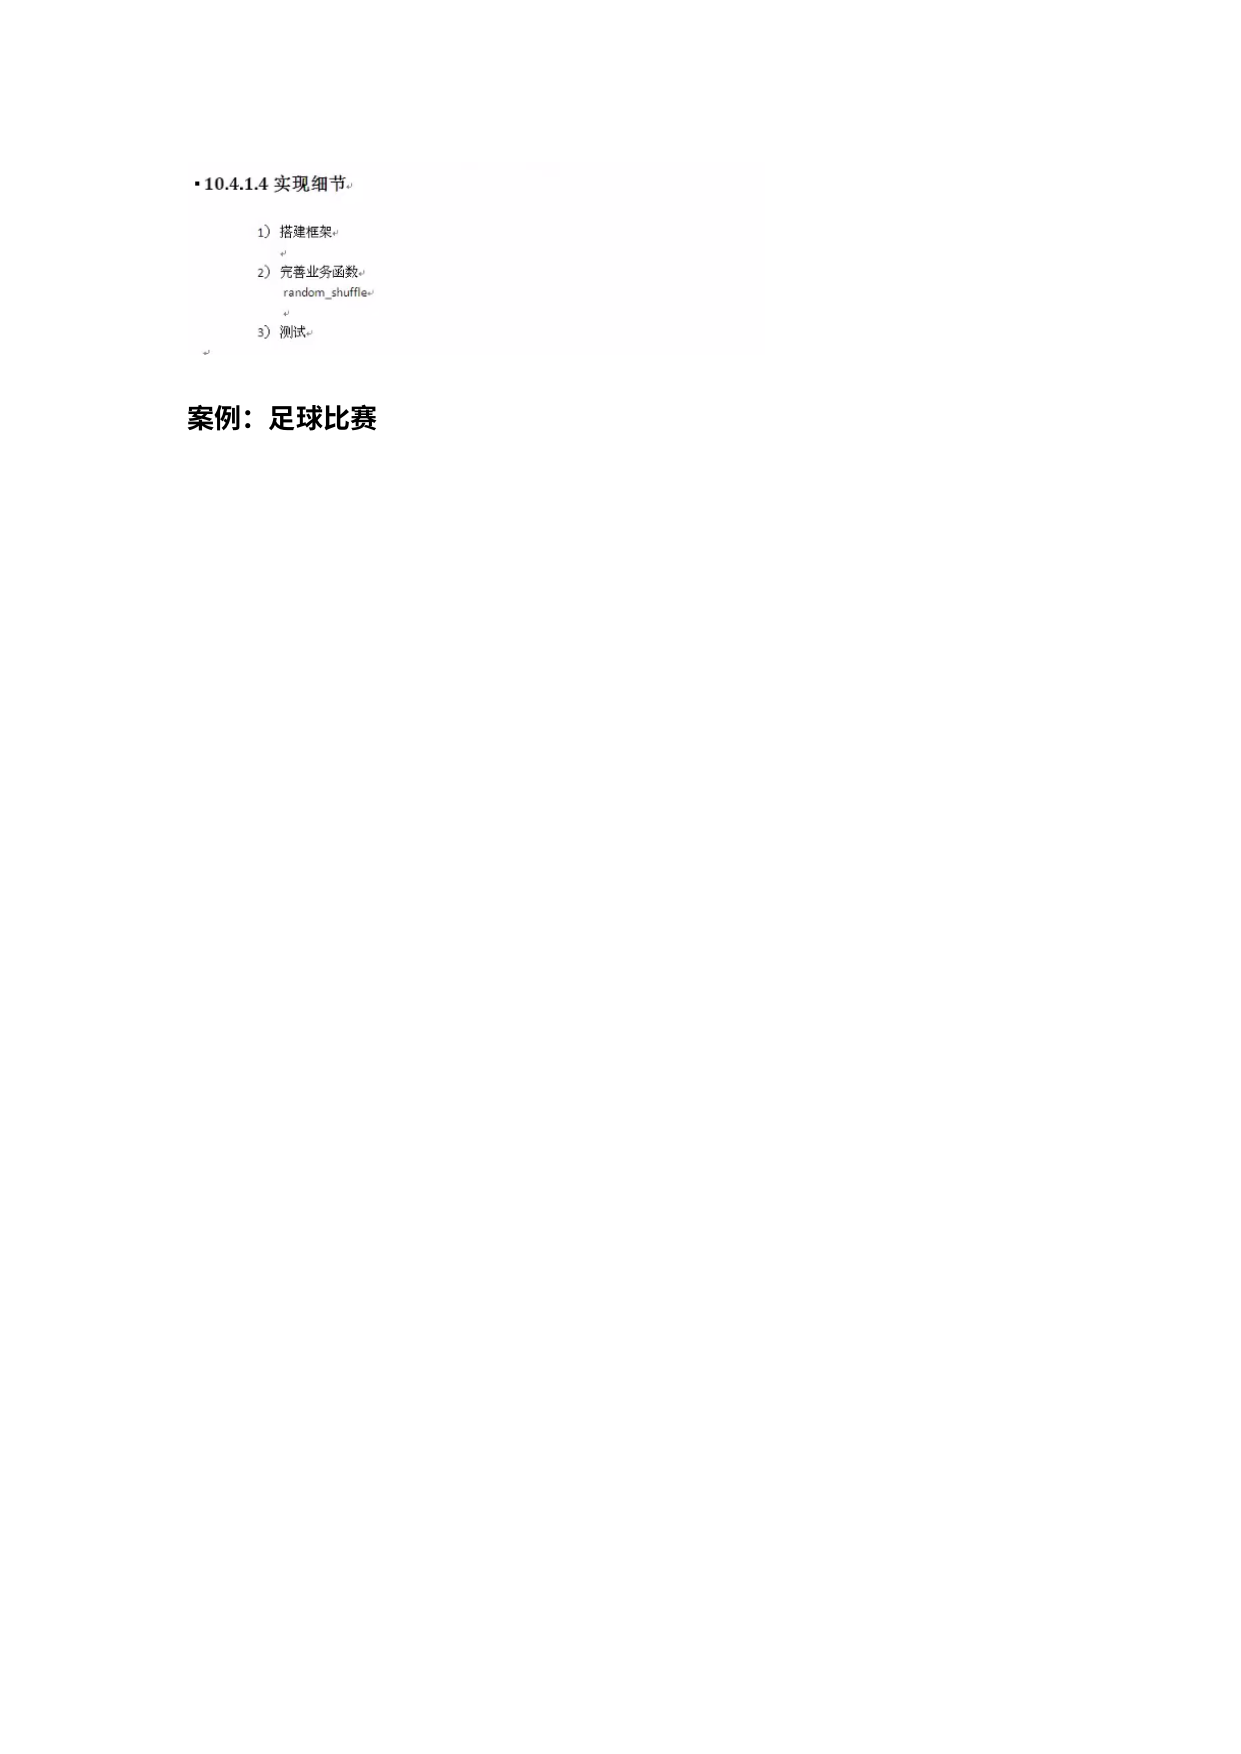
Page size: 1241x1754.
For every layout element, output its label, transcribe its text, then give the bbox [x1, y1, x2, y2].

text 案例：足球比赛 [187, 384, 1053, 449]
picture [187, 162, 766, 355]
